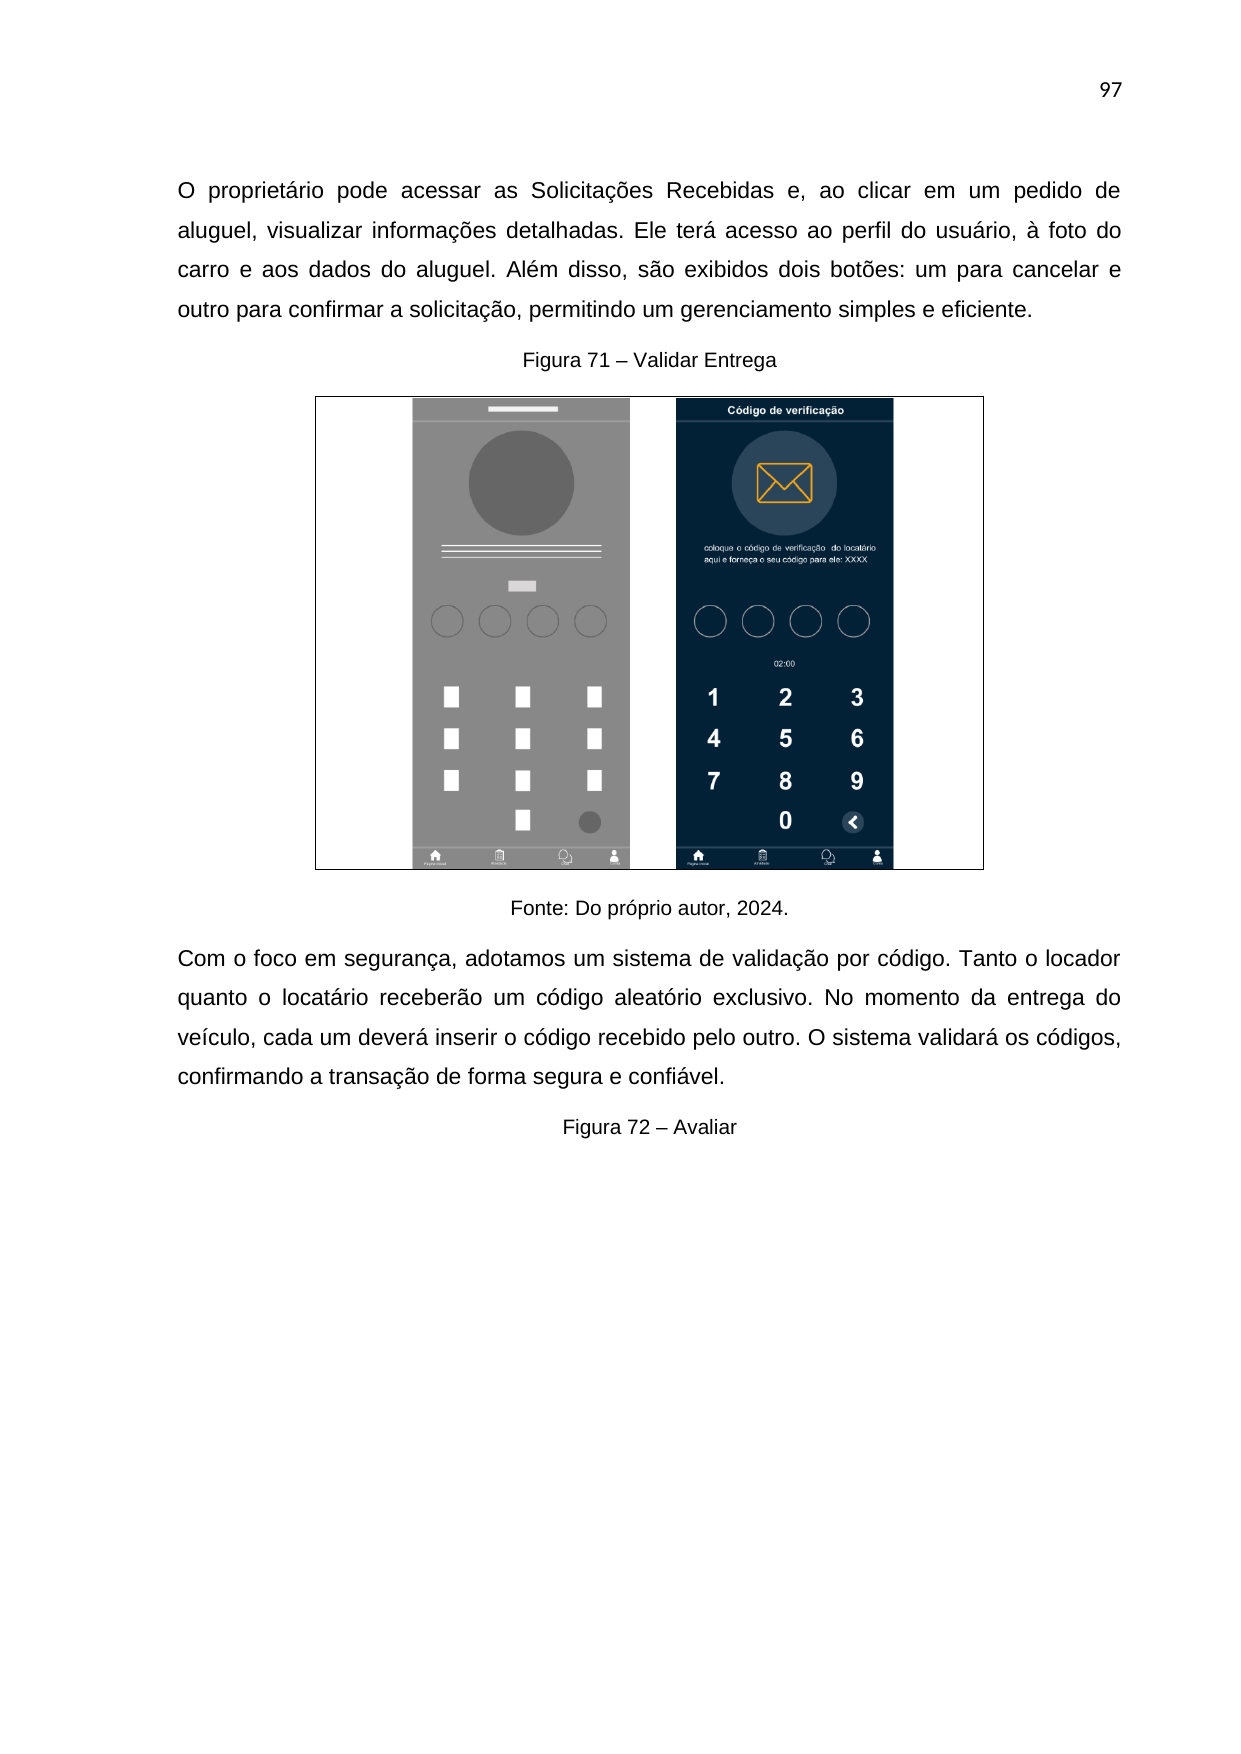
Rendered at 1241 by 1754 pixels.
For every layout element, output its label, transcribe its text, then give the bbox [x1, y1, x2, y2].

text Fonte: Do próprio autor, 2024. [177, 896, 1122, 920]
text Com o foco em segurança, adotamos um sistema de validação por código. Tanto o locador quanto o locatário receberão um código aleatório exclusivo. No momento da entrega do veículo, cada um deverá inserir o código recebido pelo outro. O sistema validará os códigos, confirmando a transação de forma segura e confiável. [177, 945, 1122, 1089]
text Figura 72 – Avaliar [177, 1115, 1122, 1139]
picture [316, 398, 983, 869]
text Figura 71 – Validar Entrega [177, 348, 1122, 372]
text O proprietário pode acessar as Solicitações Recebidas e, ao clicar em um pedido de aluguel, visualizar informações detalhadas. Ele terá acesso ao perfil do usuário, à foto do carro e aos dados do aluguel. Além disso, são exibidos dois botões: um para cancelar e outro para confirmar a solicitação, permitindo um gerenciamento simples e eficiente. [177, 177, 1122, 322]
